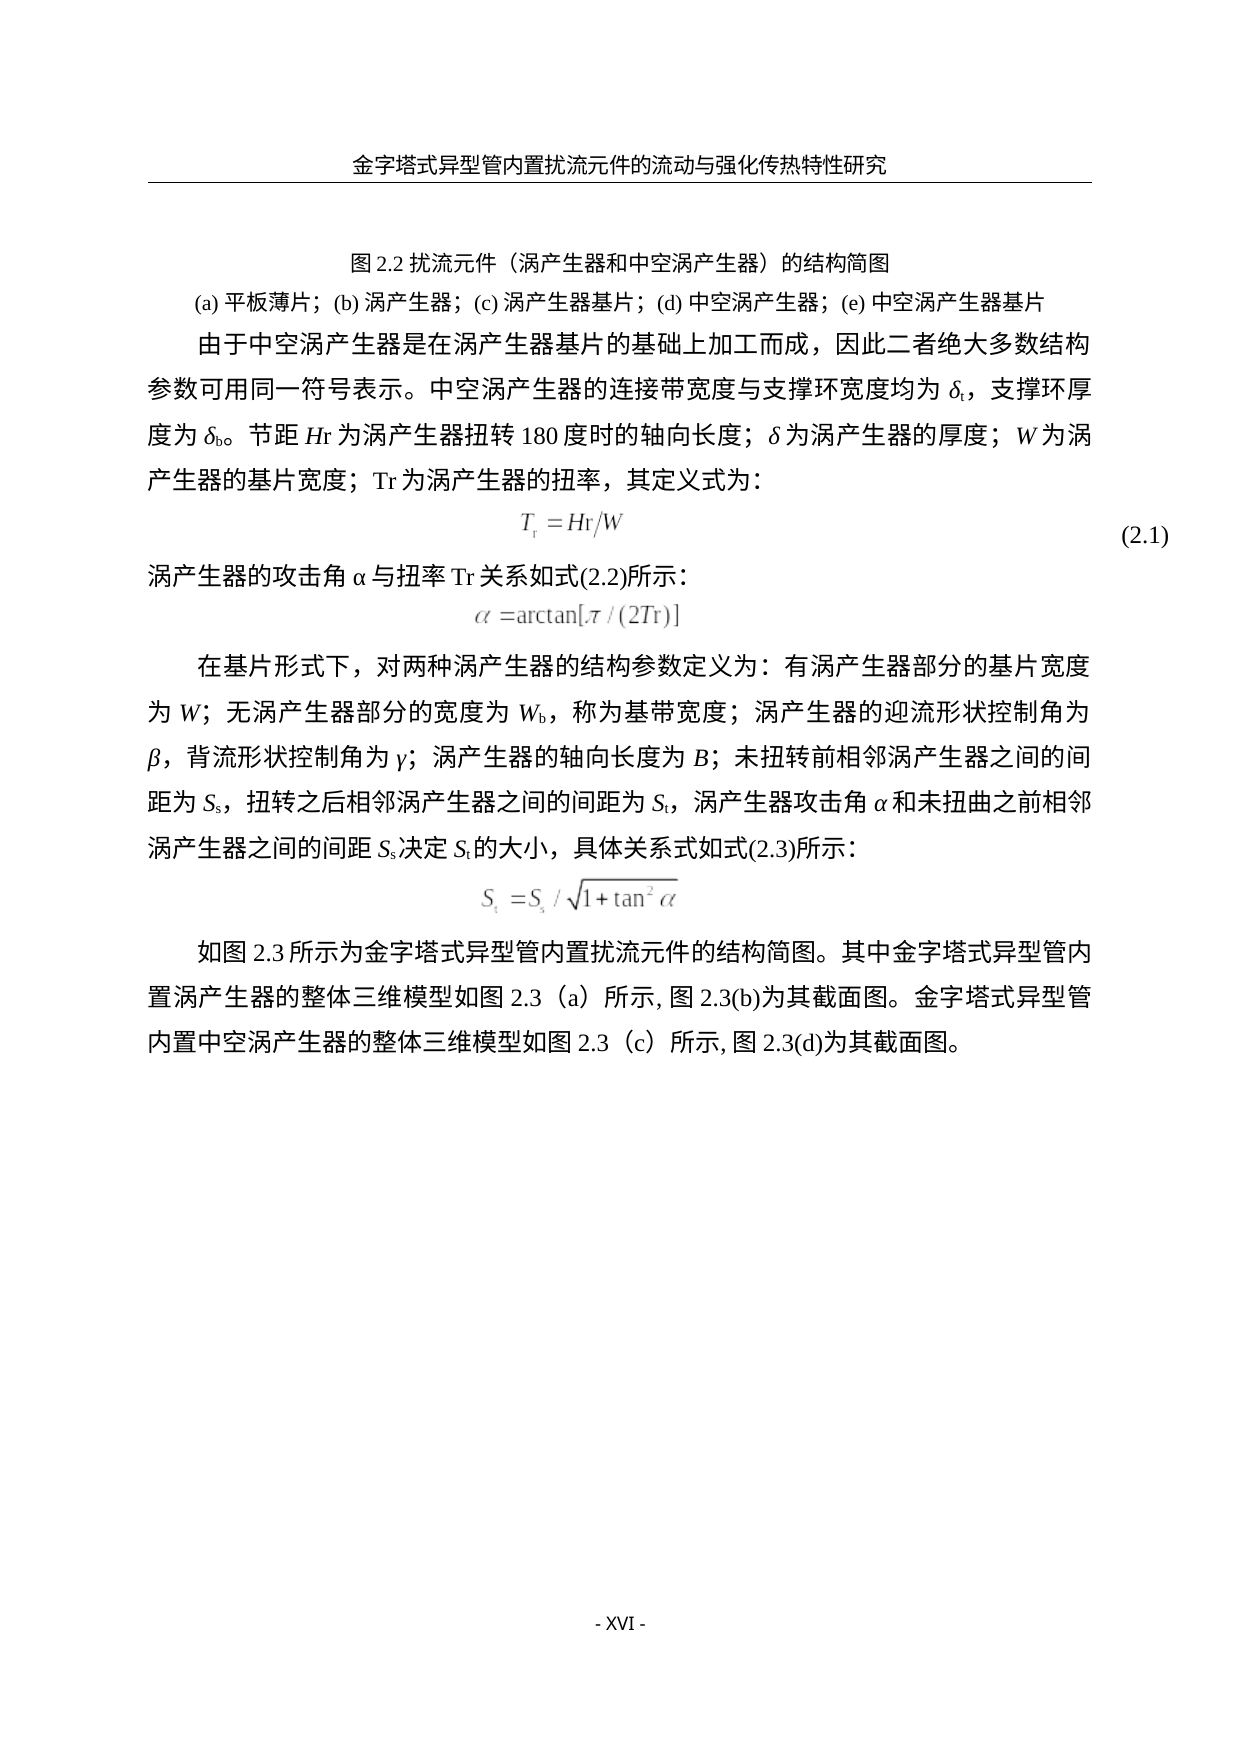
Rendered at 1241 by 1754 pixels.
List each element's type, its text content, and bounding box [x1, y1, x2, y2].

text (2.3) [148, 873, 1092, 925]
text (2.1) [148, 506, 1092, 549]
text (2.2) [148, 601, 1092, 639]
text 由于中空涡产生器是在涡产生器基片的基础上加工而成，因此二者绝大多数结构参数可用同一符号表示。中空涡产生器的连接带宽度与支撑环宽度均为δt，支撑环厚度为δb。节距Hr为涡产生器扭转180度时的轴向长度；δ为涡产生器的厚度；W为涡产生器的基片宽度；Tr为涡产生器的扭率，其定义式为： [148, 325, 1092, 497]
text (a) 平板薄片；(b) 涡产生器；(c) 涡产生器基片；(d) 中空涡产生器；(e) 中空涡产生器基片 [148, 285, 1092, 317]
text 涡产生器的攻击角α与扭率Tr关系如式(2.2)所示： [148, 556, 1092, 592]
text 如图2.3所示为金字塔式异型管内置扰流元件的结构简图。其中金字塔式异型管内置涡产生器的整体三维模型如图2.3（a）所示, 图2.3(b)为其截面图。金字塔式异型管内置中空涡产生器的整体三维模型如图2.3（c）所示, 图2.3(d)为其截面图。 [148, 932, 1092, 1059]
text 图2.2 扰流元件（涡产生器和中空涡产生器）的结构简图 [148, 246, 1092, 277]
text 在基片形式下，对两种涡产生器的结构参数定义为：有涡产生器部分的基片宽度为W；无涡产生器部分的宽度为Wb，称为基带宽度；涡产生器的迎流形状控制角为β，背流形状控制角为γ；涡产生器的轴向长度为B；未扭转前相邻涡产生器之间的间距为Ss，扭转之后相邻涡产生器之间的间距为St，涡产生器攻击角α和未扭曲之前相邻涡产生器之间的间距Ss决定St的大小，具体关系式如式(2.3)所示： [148, 647, 1092, 864]
